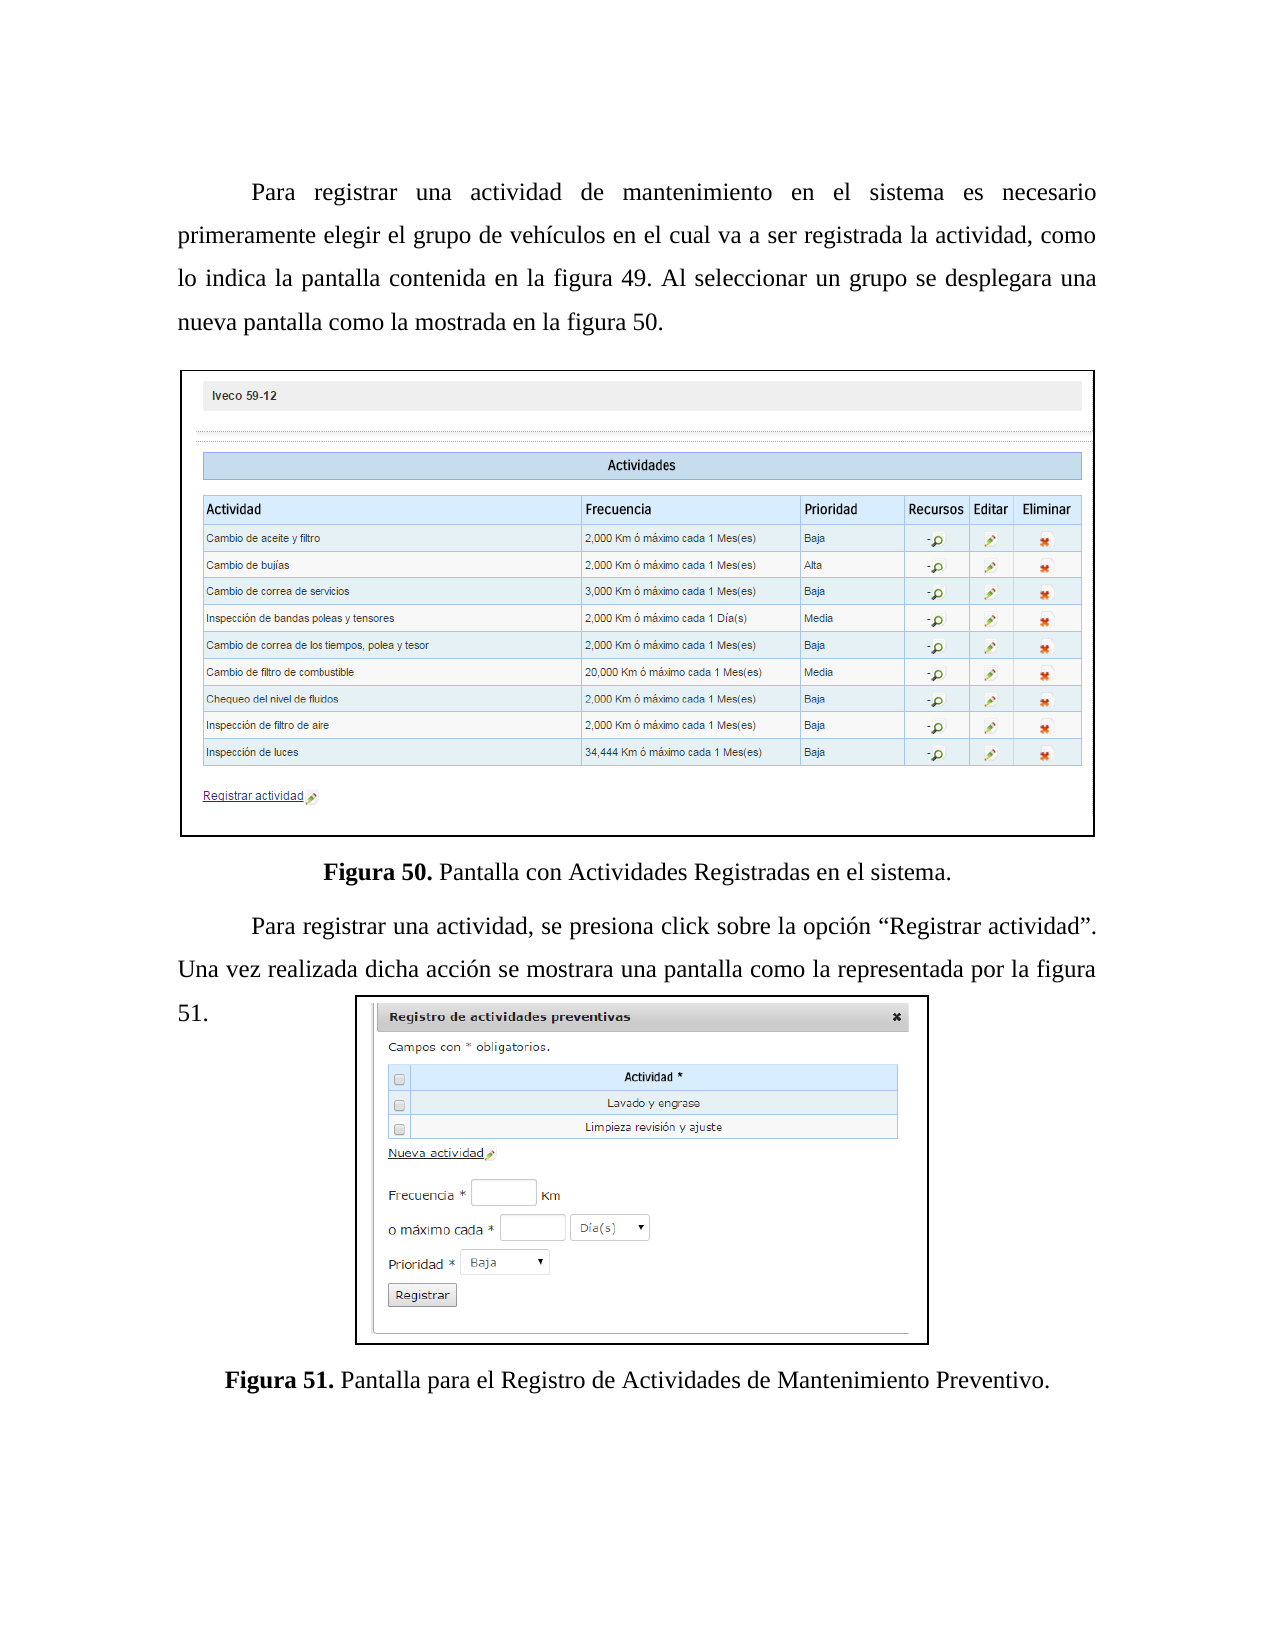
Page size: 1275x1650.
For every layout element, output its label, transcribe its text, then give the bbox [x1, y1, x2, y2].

text Figura 51. Pantalla para el Registro de Actividades de Mantenimiento Preventivo. [177, 1365, 1098, 1393]
text Para registrar una actividad, se presiona click sobre la opción “Registrar actividad”. Una vez realizada dicha acción se mostrara una pantalla como la representada por la figura 51. [177, 911, 1098, 1026]
picture [371, 1003, 909, 1334]
text Figura 50. Pantalla con Actividades Registradas en el sistema. [177, 857, 1098, 886]
text Para registrar una actividad de mantenimiento en el sistema es necesario primeramente elegir el grupo de vehículos en el cual va a ser registrada la actividad, como lo indica la pantalla contenida en la figura 49. Al seleccionar un grupo se desplegara una nueva pantalla como la mostrada en la figura 50. [177, 177, 1098, 335]
picture [196, 378, 1093, 816]
